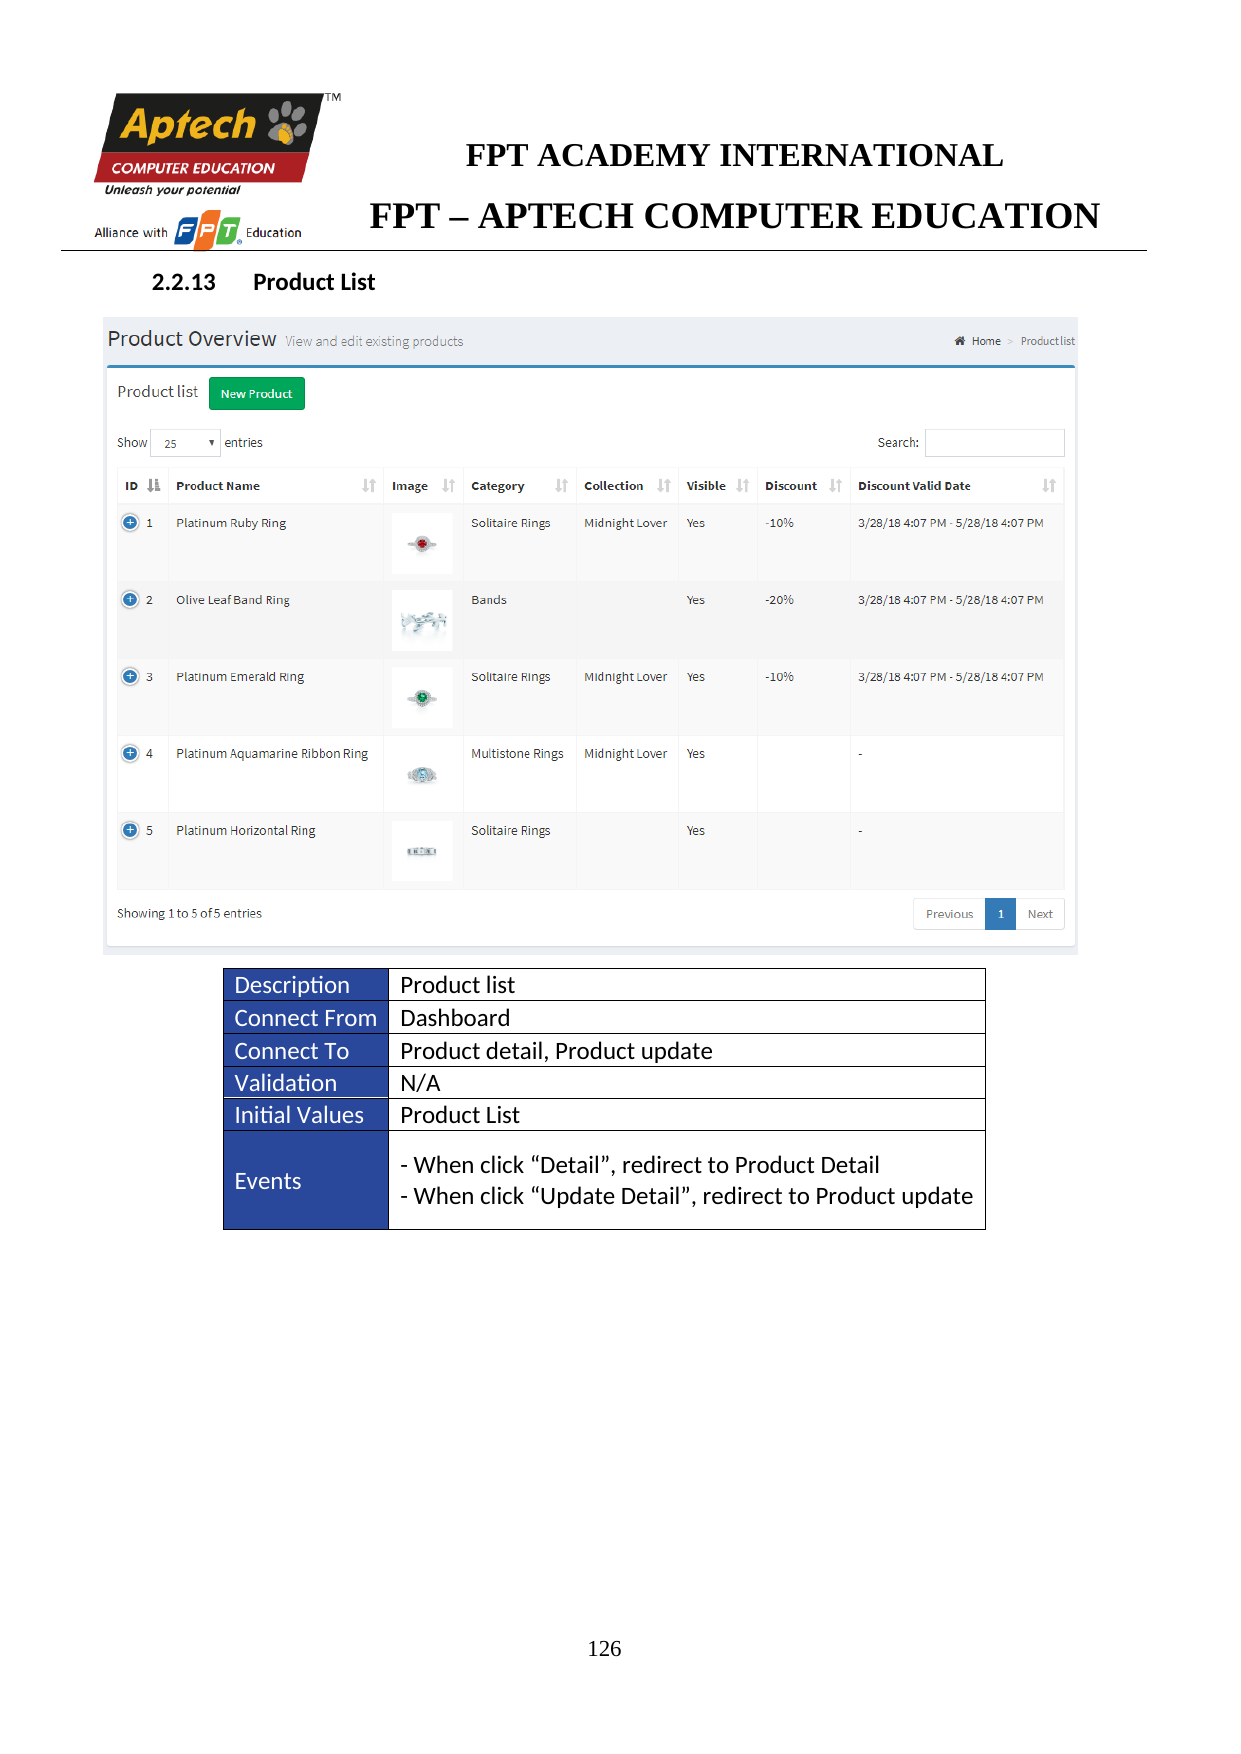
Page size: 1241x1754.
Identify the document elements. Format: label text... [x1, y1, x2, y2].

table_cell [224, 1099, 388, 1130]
subtitle Product List [216, 251, 1105, 296]
picture [103, 317, 1079, 955]
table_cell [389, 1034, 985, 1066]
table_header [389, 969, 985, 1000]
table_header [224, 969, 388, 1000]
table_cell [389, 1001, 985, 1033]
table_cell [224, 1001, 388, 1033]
picture [90, 86, 344, 250]
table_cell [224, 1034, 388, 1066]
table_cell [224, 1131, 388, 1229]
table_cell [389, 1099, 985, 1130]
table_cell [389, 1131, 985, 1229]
subtitle Product List [216, 150, 1105, 250]
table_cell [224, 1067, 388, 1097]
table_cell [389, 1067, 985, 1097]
picture [90, 251, 216, 256]
